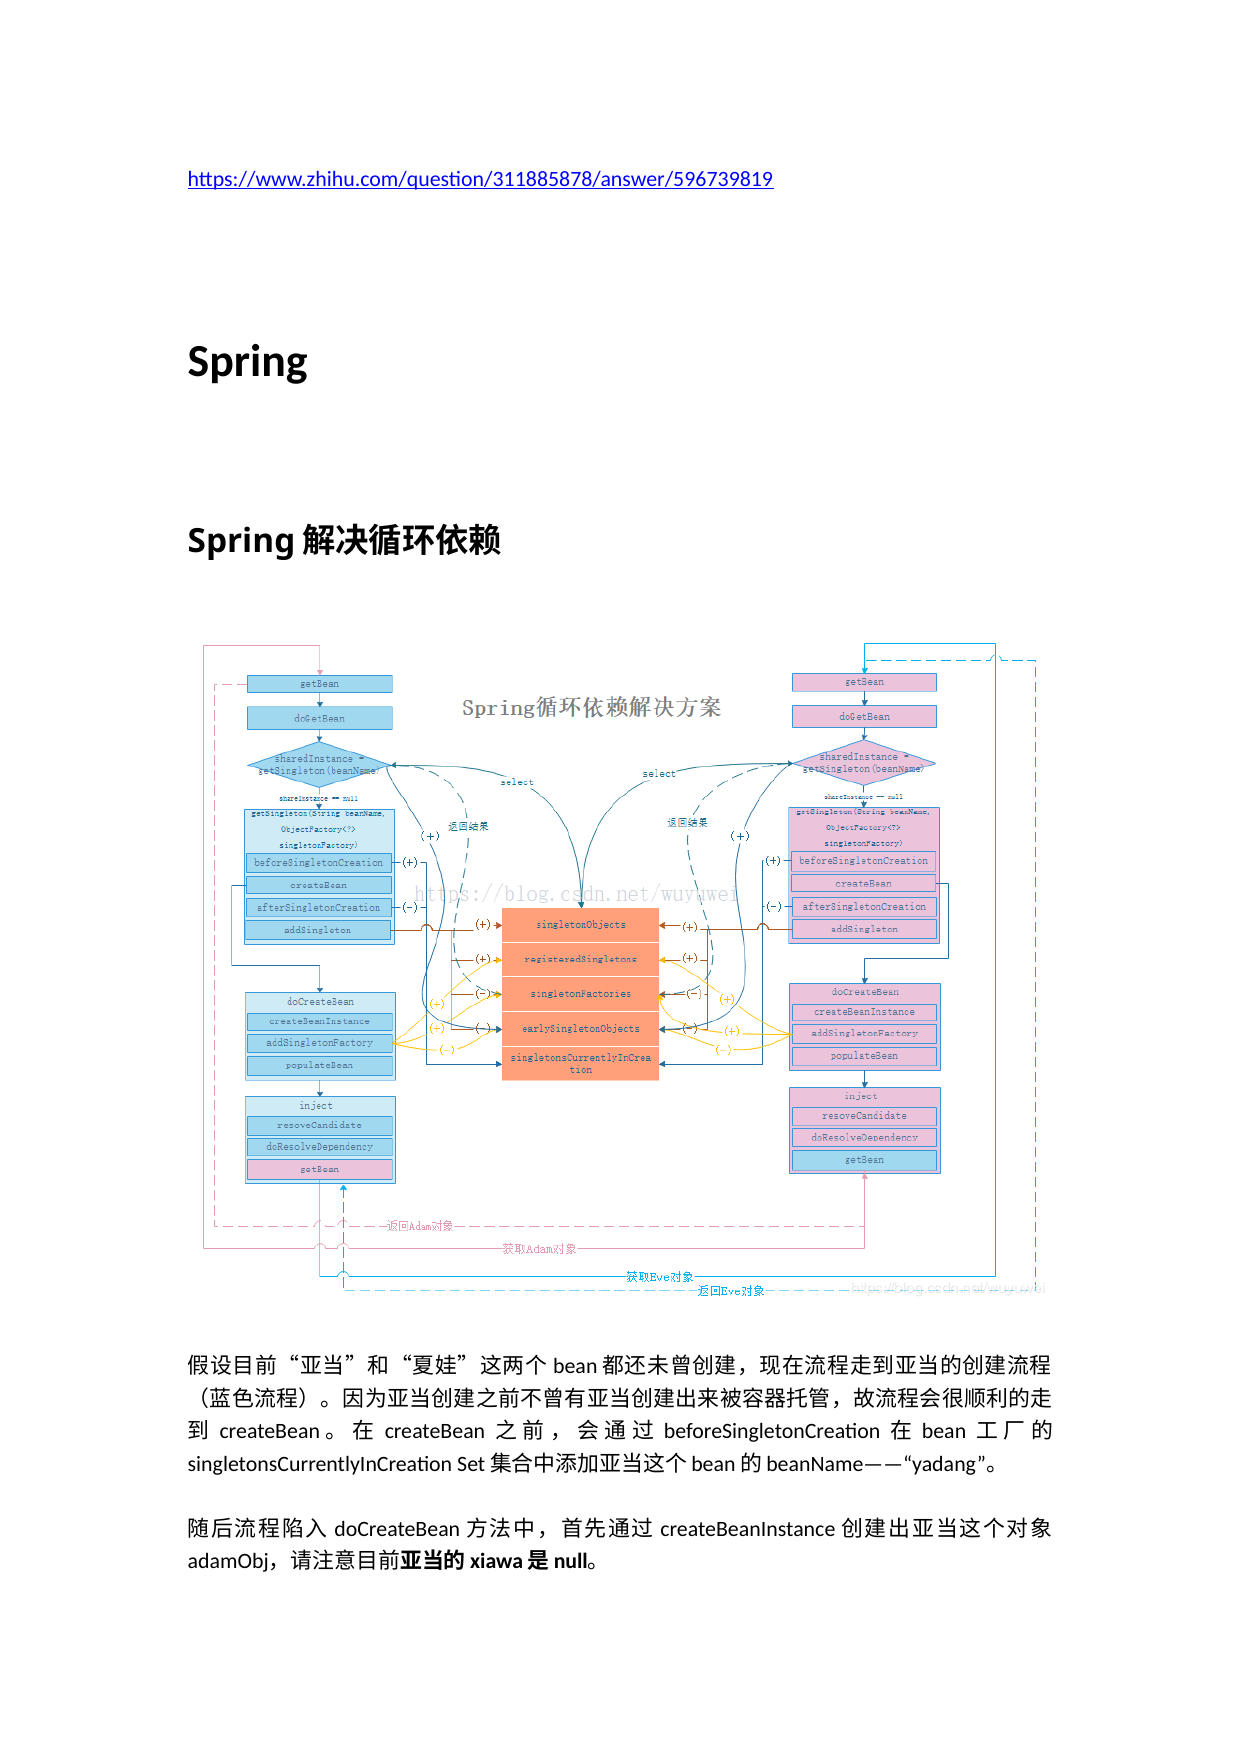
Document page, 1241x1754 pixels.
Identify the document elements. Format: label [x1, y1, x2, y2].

picture [187, 633, 1053, 1305]
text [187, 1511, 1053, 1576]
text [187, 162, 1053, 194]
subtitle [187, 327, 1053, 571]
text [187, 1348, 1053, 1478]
